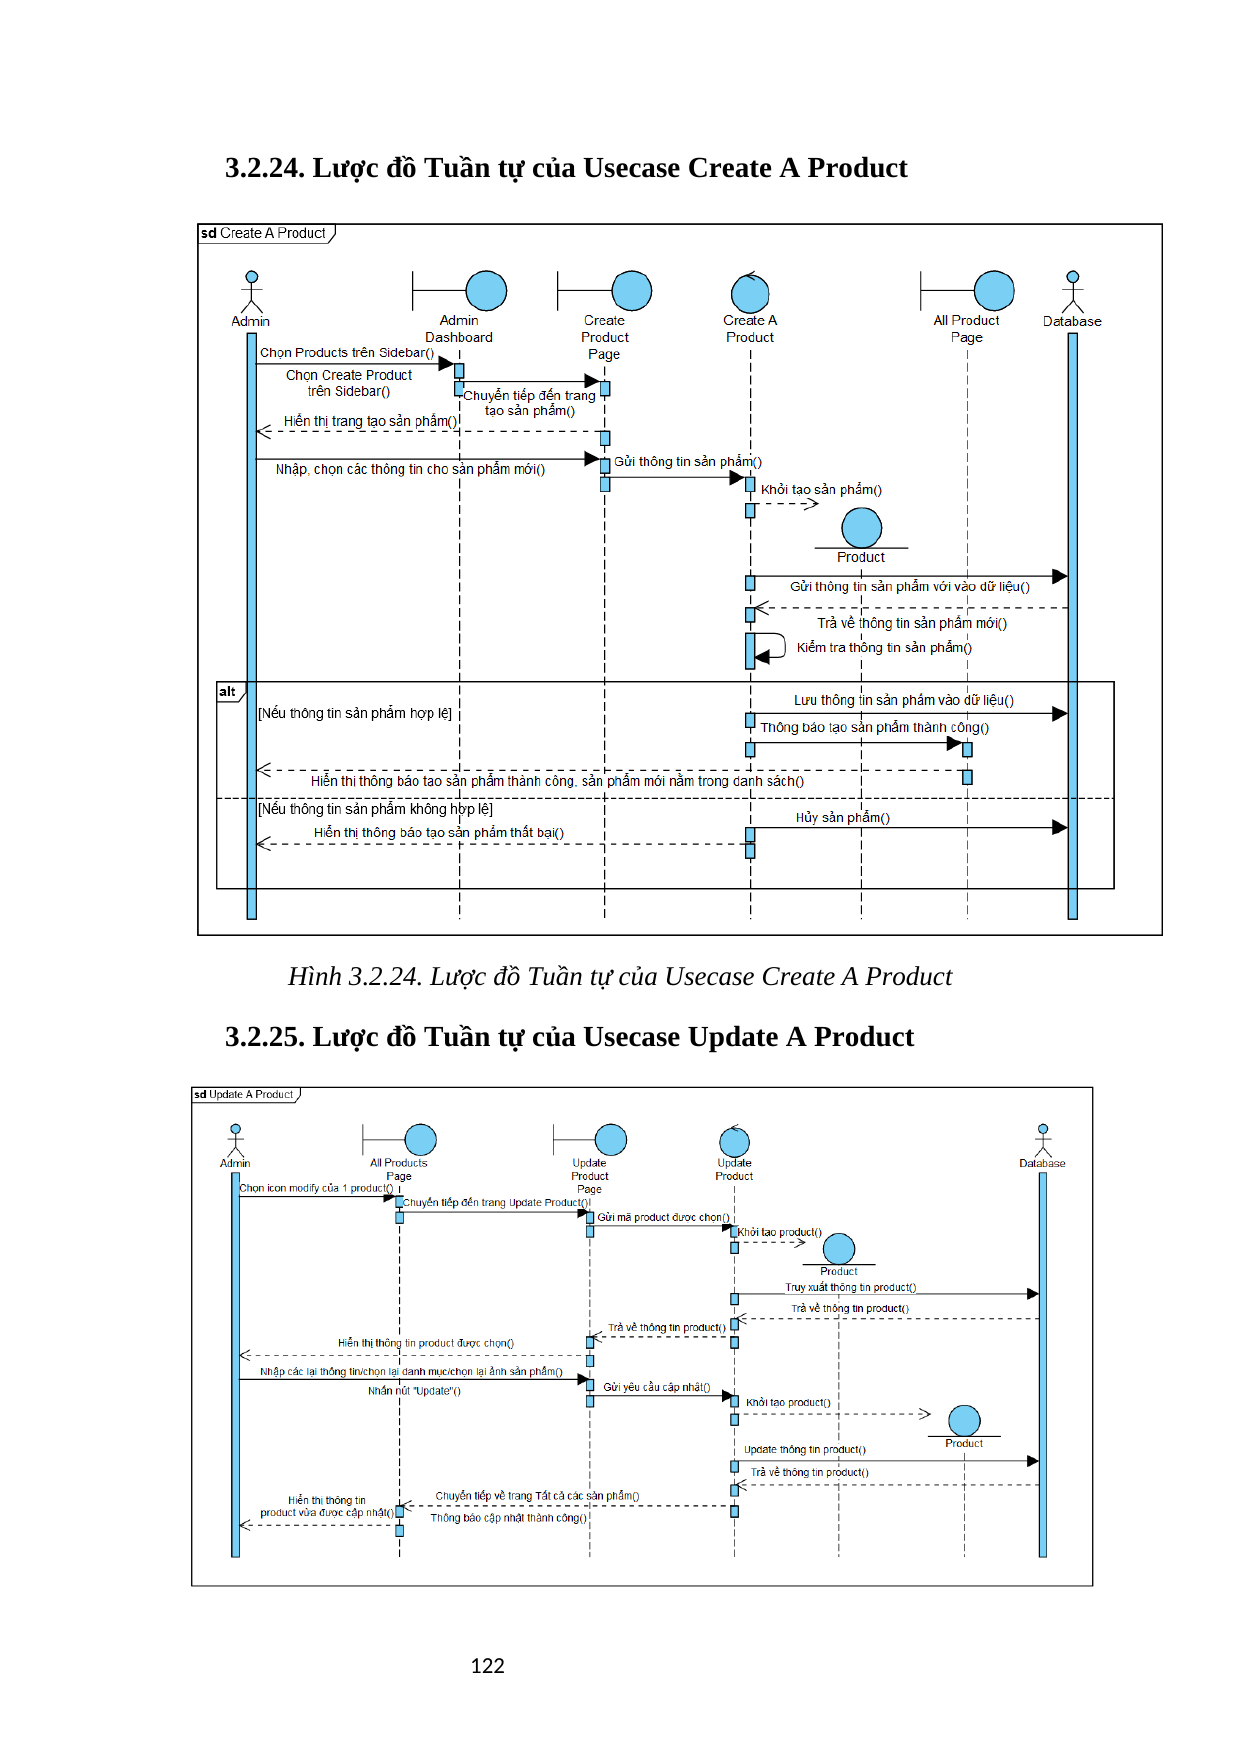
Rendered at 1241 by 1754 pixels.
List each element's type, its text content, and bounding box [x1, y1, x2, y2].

picture [187, 1082, 1096, 1588]
text Hình 3.2.24. Lược đồ Tuần tự của Usecase Create A Product [187, 960, 1053, 991]
subtitle 3.2.25. Lược đồ Tuần tự của Usecase Update A Product [187, 1019, 1053, 1053]
subtitle 3.2.24. Lược đồ Tuần tự của Usecase Create A Product [187, 150, 1053, 183]
picture [187, 212, 1167, 942]
